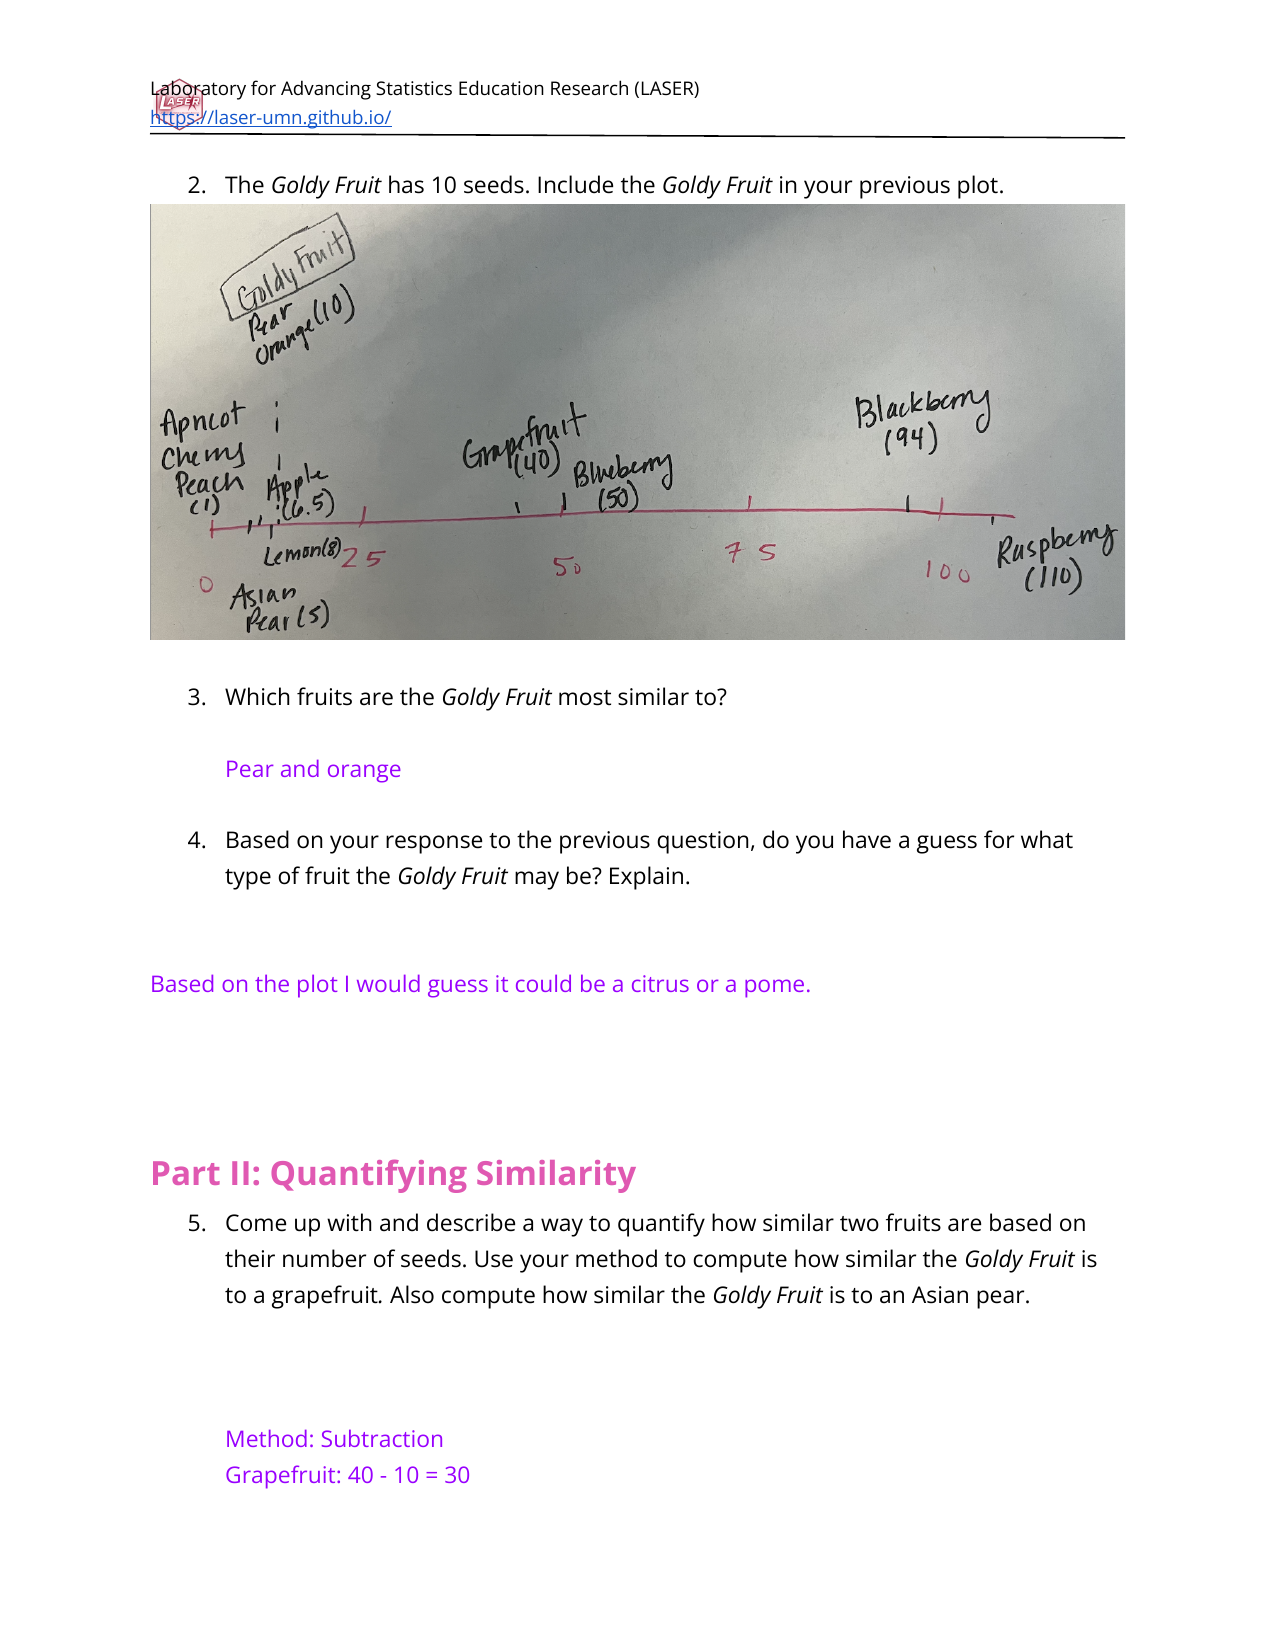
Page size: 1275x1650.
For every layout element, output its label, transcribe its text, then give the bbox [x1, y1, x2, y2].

picture [153, 78, 206, 126]
text Grapefruit: 40 - 10 = 30 [225, 1459, 1125, 1490]
subtitle Part II: Quantifying Similarity [150, 1149, 1125, 1195]
text Pear and orange [225, 752, 1125, 784]
list Based on your response to the previous question, do you have a guess for what type of fruit the Goldy Fruit may be? Explain. [187, 824, 1125, 892]
list Come up with and describe a way to quantify how similar two fruits are based on their number of seeds. Use your method to compute how similar the Goldy Fruit is to a grapefruit. Also compute how similar the Goldy Fruit is to an Asian pear. [187, 1207, 1125, 1310]
picture [153, 127, 206, 131]
list Which fruits are the Goldy Fruit most similar to? [187, 681, 1125, 712]
text Method: Subtraction [225, 1423, 1125, 1454]
picture [150, 204, 1125, 640]
text Based on the plot I would guess it could be a citrus or a pome. [150, 968, 1125, 999]
list The Goldy Fruit has 10 seeds. Include the Goldy Fruit in your previous plot. [187, 169, 1125, 200]
